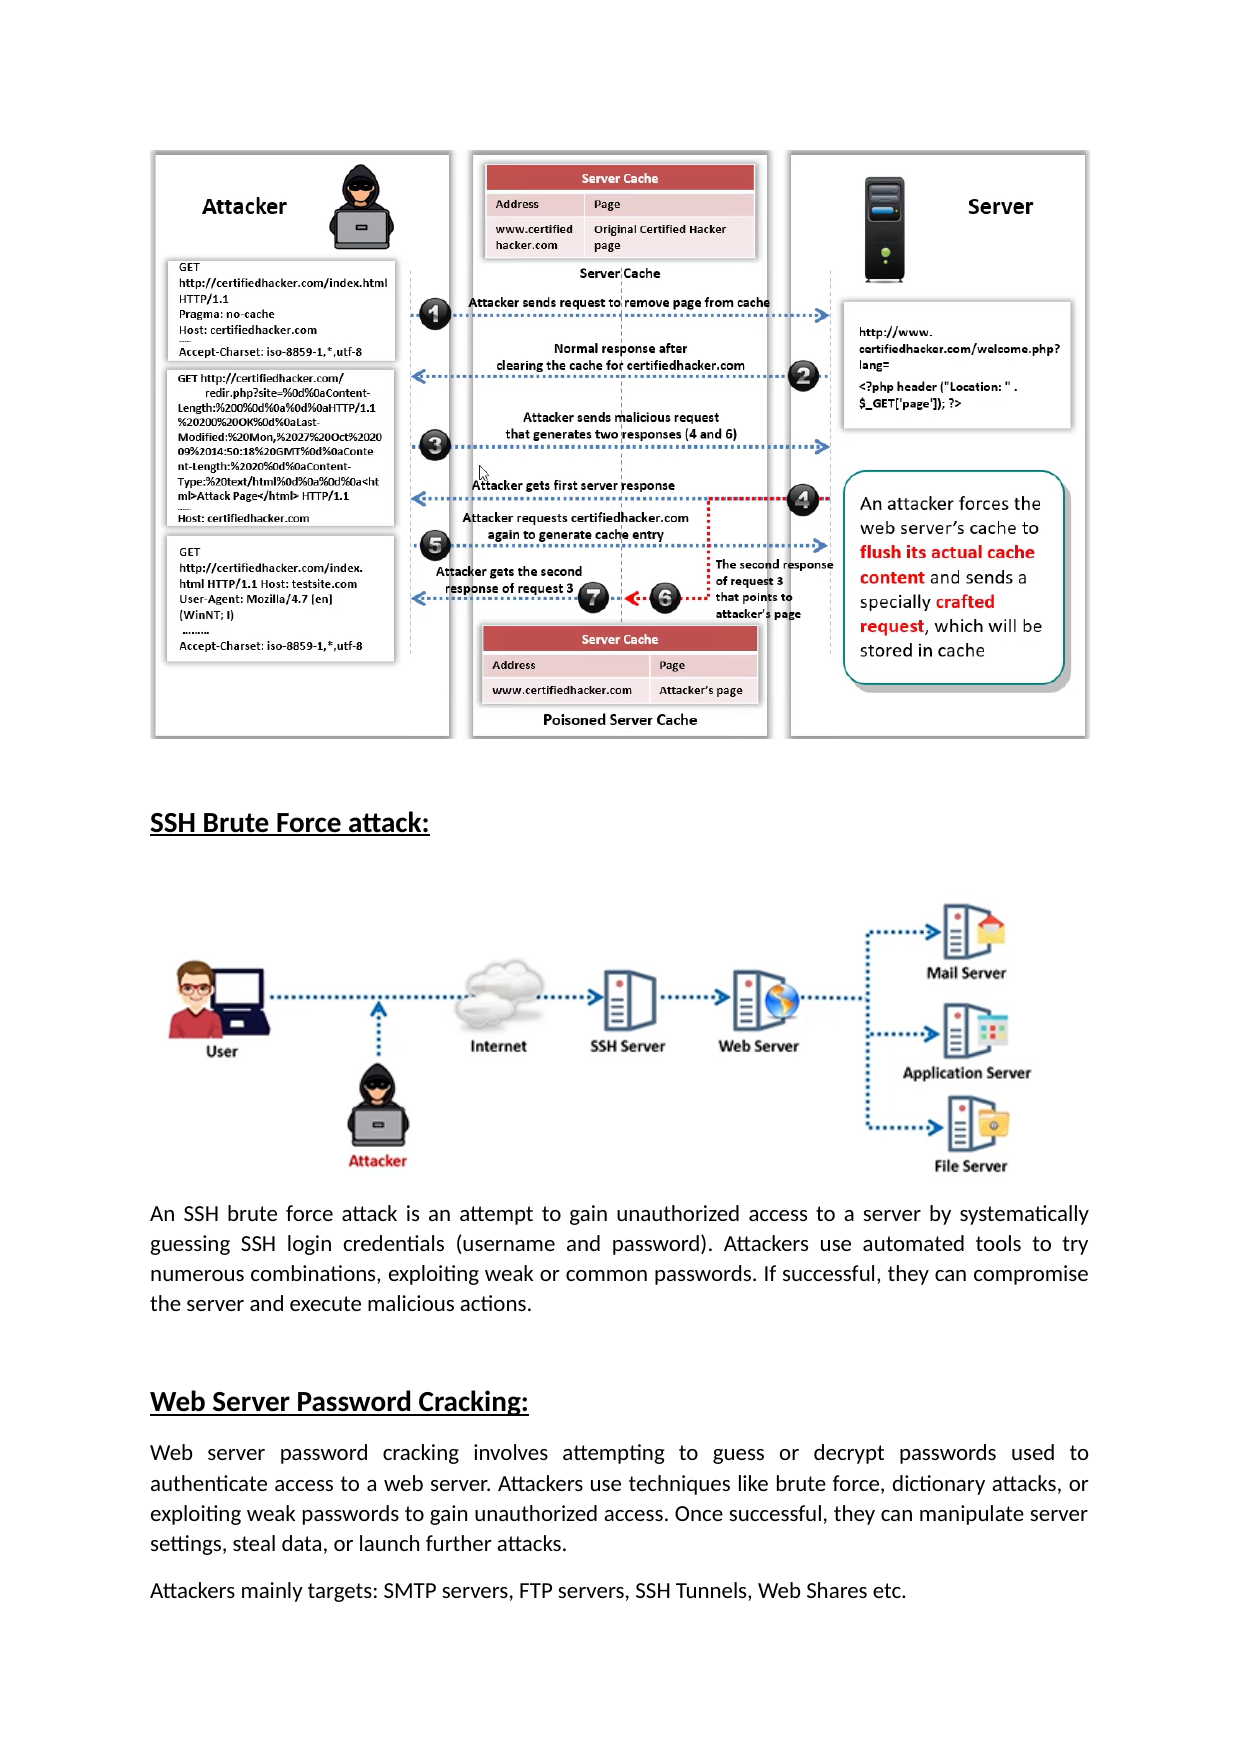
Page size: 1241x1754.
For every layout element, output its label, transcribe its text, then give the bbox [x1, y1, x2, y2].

text Web server password cracking involves attempting to guess or decrypt passwords used to authenticate access to a web server. Attackers use techniques like brute force, dictionary attacks, or exploiting weak passwords to gain unauthorized access. Once successful, they can manipulate server settings, steal data, or launch further attacks. [150, 1438, 1090, 1557]
picture [150, 889, 1091, 1181]
text Web Server Password Cracking: [150, 1383, 1090, 1419]
text An SSH brute force attack is an attempt to gain unauthorized access to a server by systematically guessing SSH login credentials (username and password). Attackers use automated tools to try numerous combinations, exploiting weak or common passwords. If successful, they can compromise the server and execute malicious actions. [150, 1199, 1090, 1318]
text SSH Brute Force attack: [150, 804, 1090, 840]
picture [150, 150, 1091, 739]
text Attackers mainly targets: SMTP servers, FTP servers, SSH Tunnels, Web Shares etc. [150, 1576, 1090, 1604]
